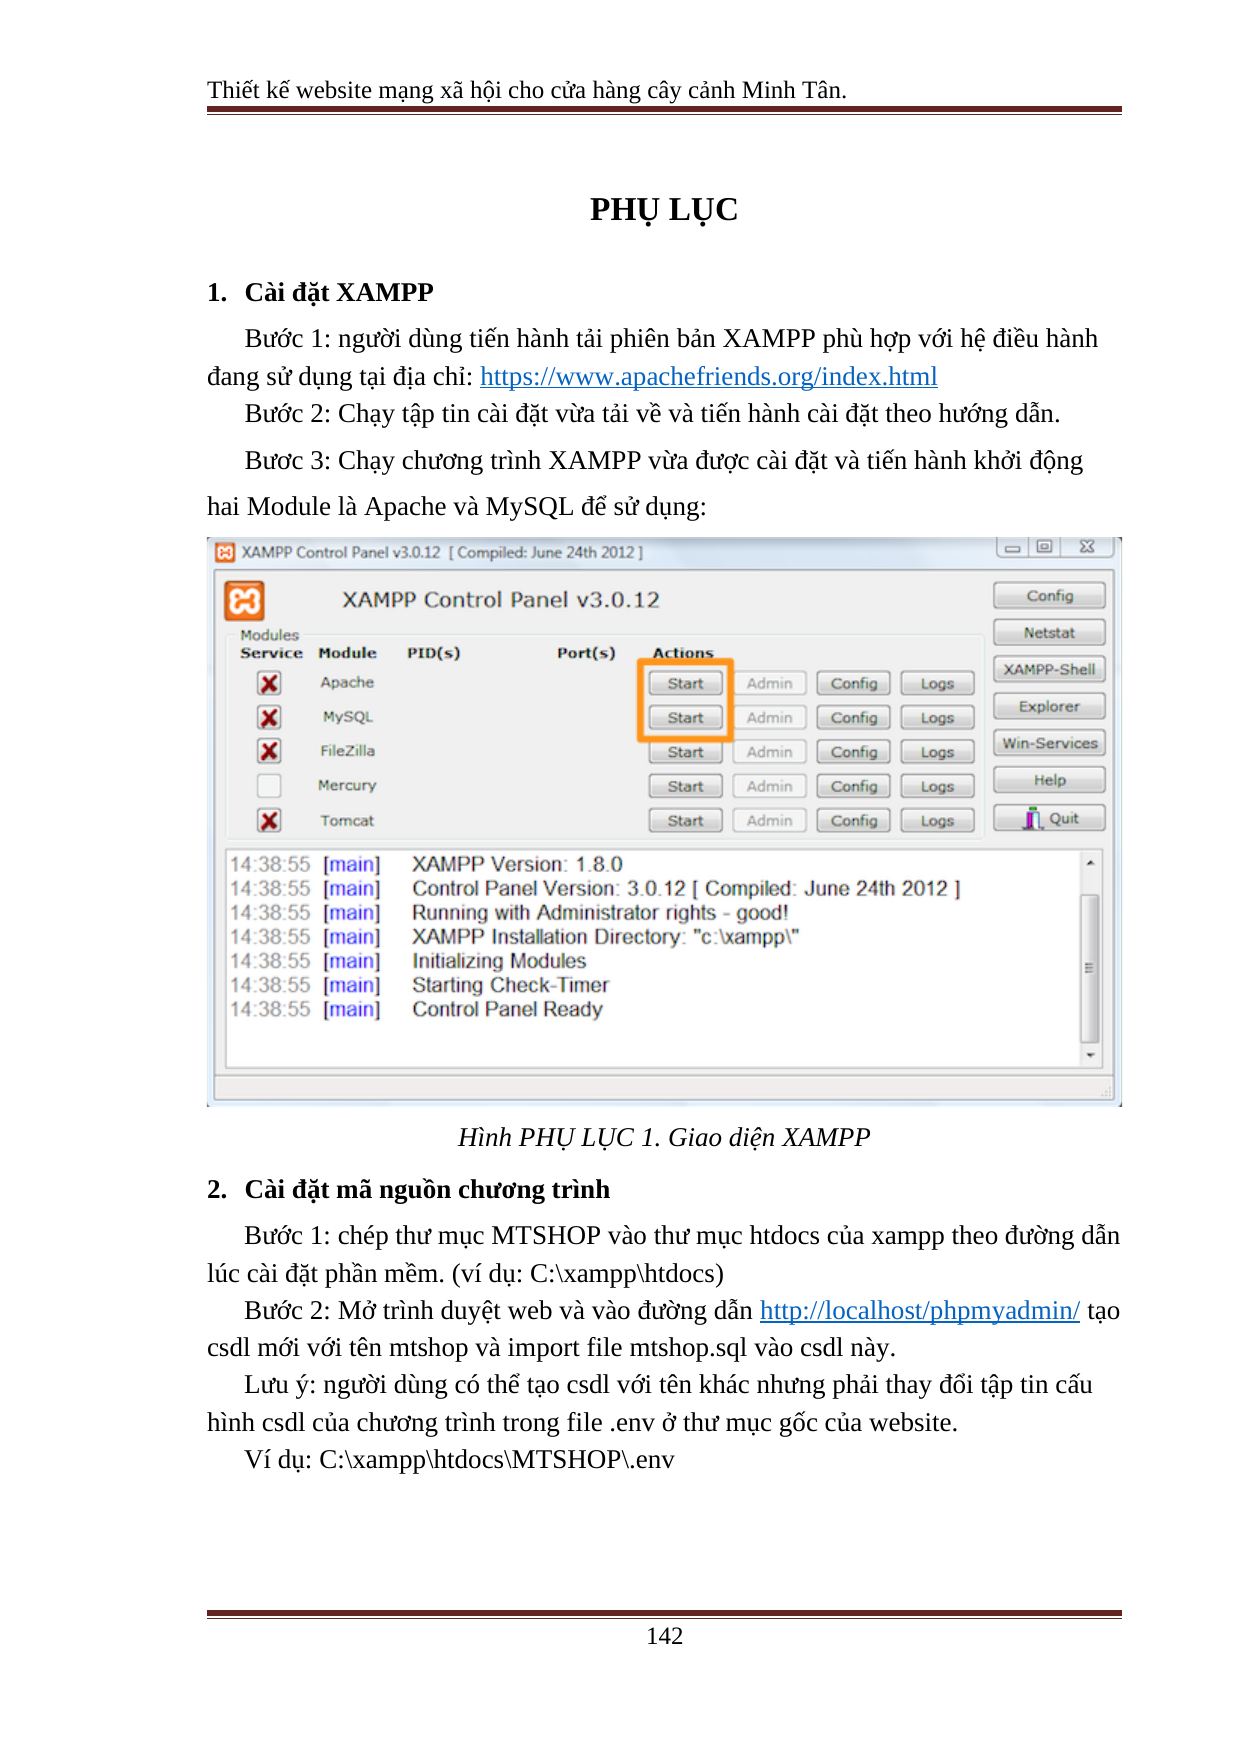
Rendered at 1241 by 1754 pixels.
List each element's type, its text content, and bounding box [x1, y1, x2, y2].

text Bước 2: Chạy tập tin cài đặt vừa tải về và tiến hành cài đặt theo hướng dẫn. [207, 397, 1122, 428]
text Bước 2: Mở trình duyệt web và vào đường dẫn http://localhost/phpmyadmin/ tạo csdl mới với tên mtshop và import file mtshop.sql vào csdl này. [207, 1294, 1122, 1362]
text Hình PHỤ LỤC 1. Giao diện XAMPP [207, 1121, 1122, 1152]
text Bước 1: người dùng tiến hành tải phiên bản XAMPP phù hợp với hệ điều hành đang sử dụng tại địa chỉ: https://www.apachefriends.org/index.html [207, 322, 1122, 391]
list Cài đặt XAMPP [207, 276, 1122, 307]
text Ví dụ: C:\xampp\htdocs\MTSHOP\.env [207, 1443, 1122, 1474]
list PHỤ LỤC [207, 190, 1122, 228]
list Cài đặt mã nguồn chương trình [207, 1173, 1122, 1204]
picture [206, 537, 1123, 1107]
text Lưu ý: người dùng có thể tạo csdl với tên khác nhưng phải thay đổi tập tin cấu hình csdl của chương trình trong file .env ở thư mục gốc của website. [207, 1369, 1122, 1437]
text Bước 1: chép thư mục MTSHOP vào thư mục htdocs của xampp theo đường dẫn lúc cài đặt phần mềm. (ví dụ: C:\xampp\htdocs) [207, 1219, 1122, 1288]
text Bươc 3: Chạy chương trình XAMPP vừa được cài đặt và tiến hành khởi động hai Module là Apache và MySQL để sử dụng: [207, 444, 1122, 522]
